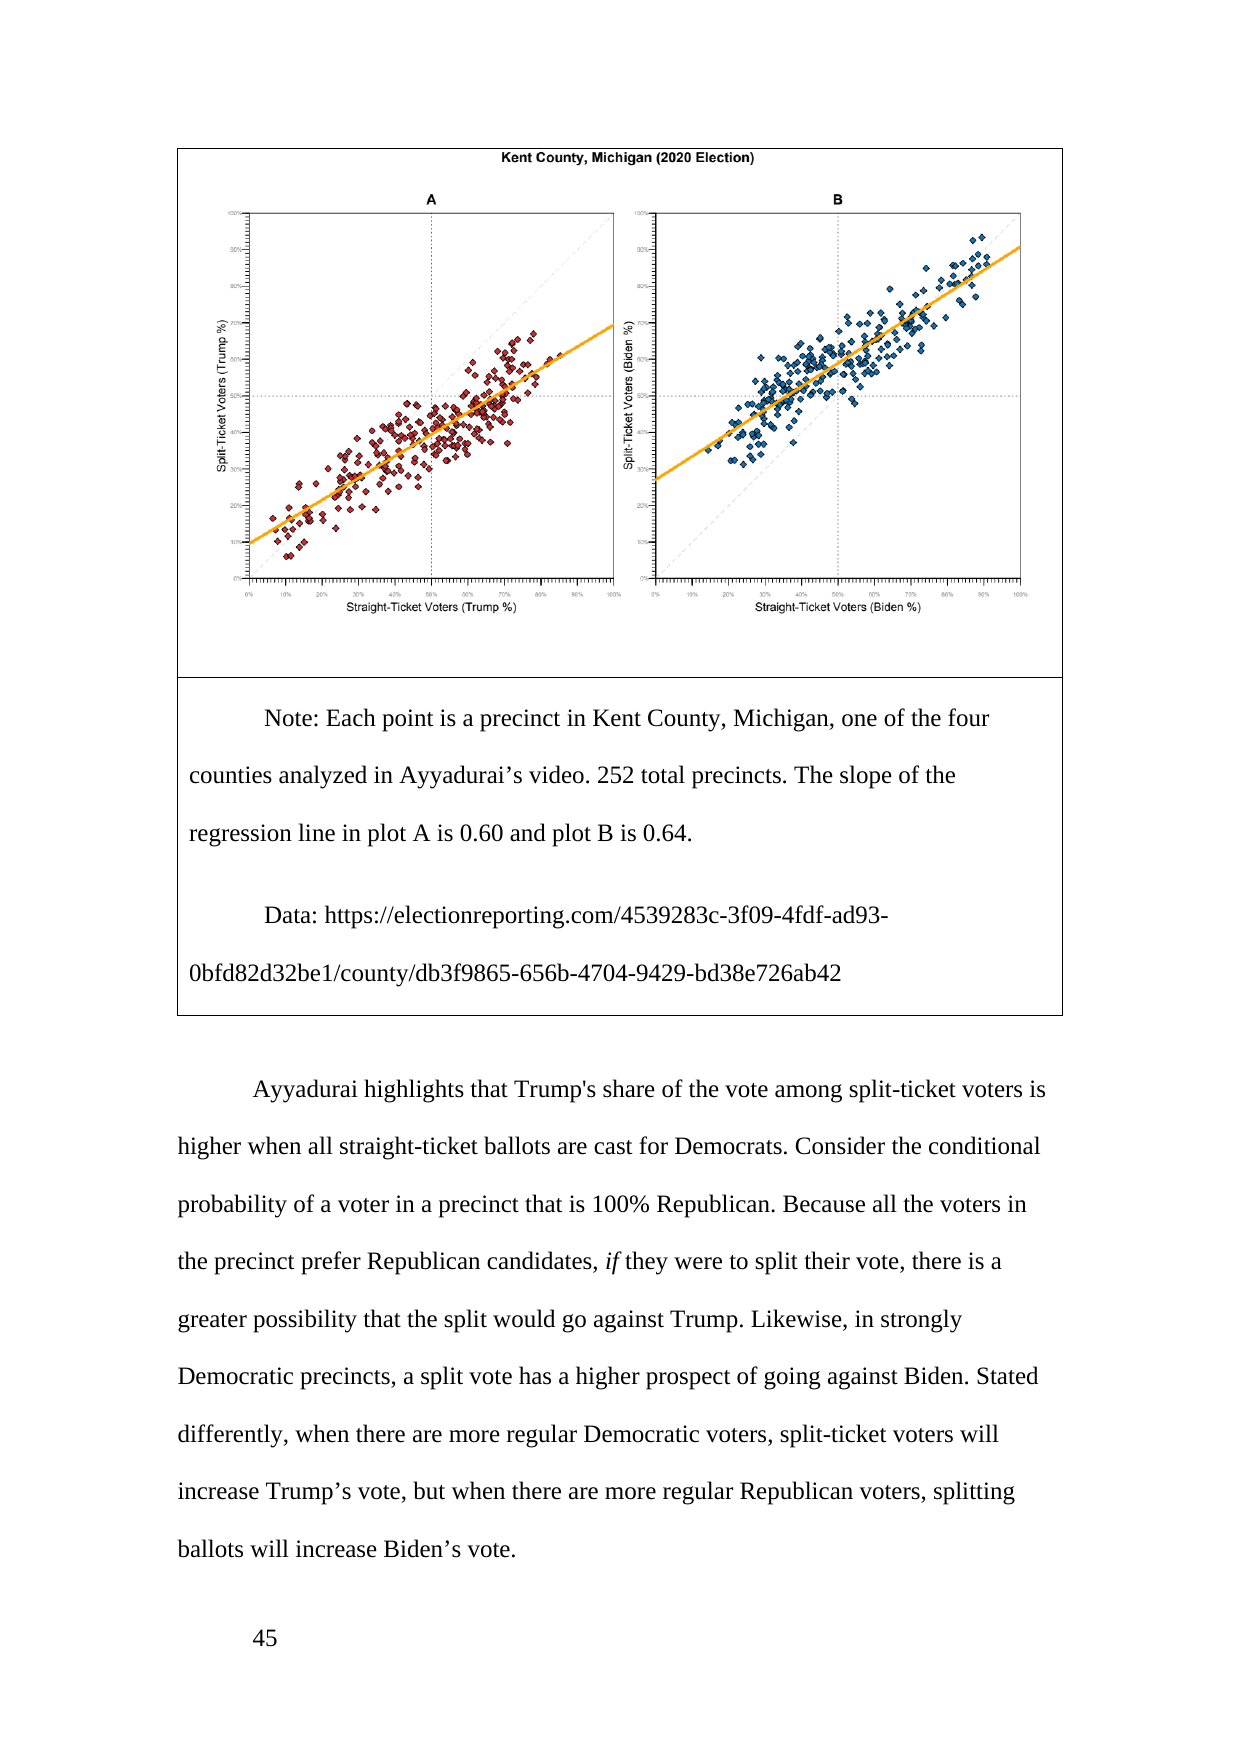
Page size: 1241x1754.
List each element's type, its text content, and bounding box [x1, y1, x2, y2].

text Ayyadurai highlights that Trump's share of the vote among split-ticket voters is higher when all straight-ticket ballots are cast for Democrats. Consider the conditional probability of a voter in a precinct that is 100% Republican. Because all the voters in the precinct prefer Republican candidates, if they were to split their vote, there is a greater possibility that the split would go against Trump. Likewise, in strongly Democratic precincts, a split vote has a higher prospect of going against Biden. Stated differently, when there are more regular Democratic voters, split-ticket voters will increase Trump’s vote, but when there are more regular Republican voters, splitting ballots will increase Biden’s vote. [177, 1074, 1063, 1563]
table_cell [178, 149, 1062, 677]
table_cell Note: Each point is a precinct in Kent County, Michigan, one of the four counties analyzed in Ayyadurai’s video. 252 total precincts. The slope of the regression line in plot A is 0.60 and plot B is 0.64. Data: https://electionreporting.com/4539283c-3f09-4fdf-ad93-0bfd82d32be1/county/db3f9865-656b-4704-9429-bd38e726ab42 [178, 678, 1062, 1015]
